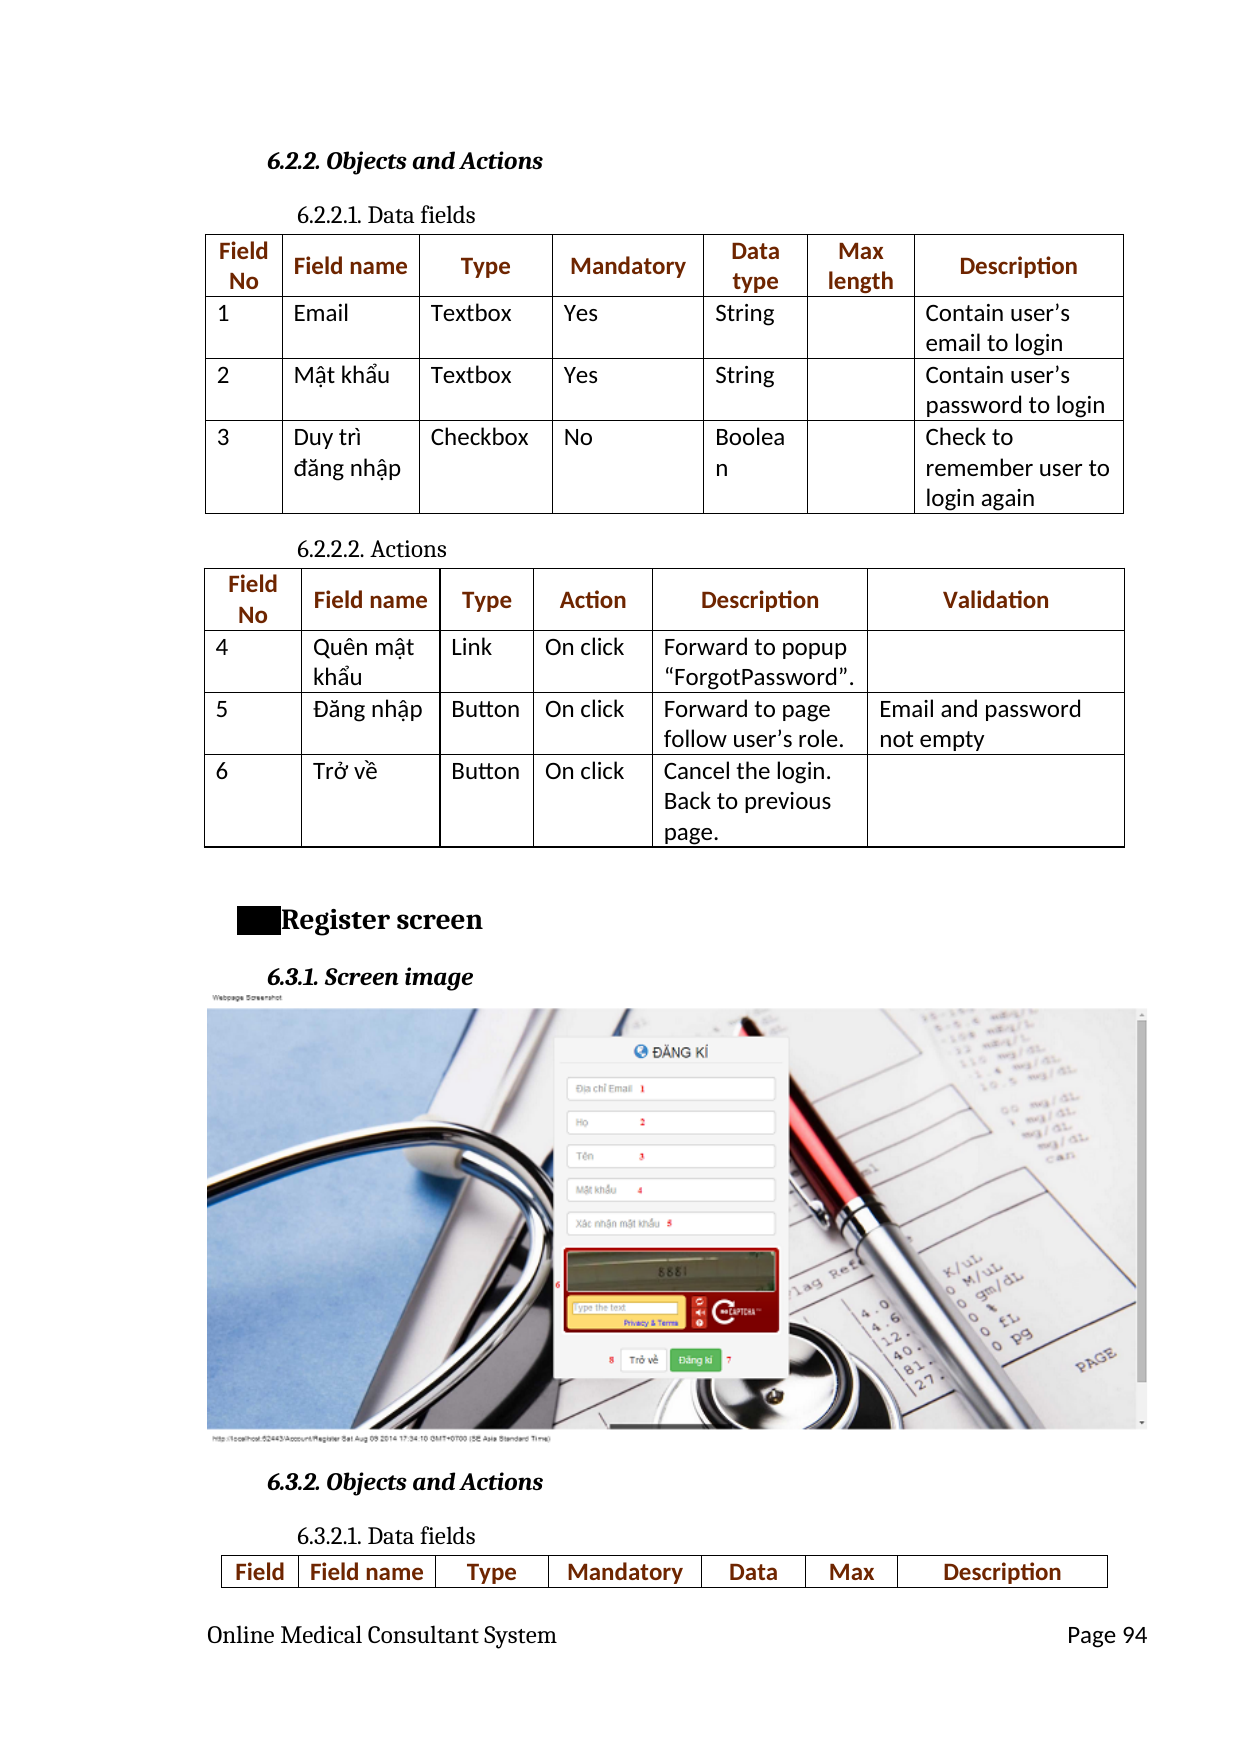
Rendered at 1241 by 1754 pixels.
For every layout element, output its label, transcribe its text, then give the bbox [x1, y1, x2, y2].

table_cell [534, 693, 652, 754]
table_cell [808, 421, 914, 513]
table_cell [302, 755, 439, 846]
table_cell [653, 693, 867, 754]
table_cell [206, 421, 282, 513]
subtitle Objects and Actions [267, 147, 1122, 176]
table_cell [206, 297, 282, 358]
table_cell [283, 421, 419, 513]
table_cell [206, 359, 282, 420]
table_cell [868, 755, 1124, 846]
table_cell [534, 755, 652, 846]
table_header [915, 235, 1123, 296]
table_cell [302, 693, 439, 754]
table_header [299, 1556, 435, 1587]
subtitle Data fields [282, 1522, 1122, 1551]
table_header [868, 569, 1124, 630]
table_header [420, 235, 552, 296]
subtitle Register screen [237, 903, 1122, 937]
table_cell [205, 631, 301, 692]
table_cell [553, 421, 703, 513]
subtitle Objects and Actions [267, 1468, 1122, 1497]
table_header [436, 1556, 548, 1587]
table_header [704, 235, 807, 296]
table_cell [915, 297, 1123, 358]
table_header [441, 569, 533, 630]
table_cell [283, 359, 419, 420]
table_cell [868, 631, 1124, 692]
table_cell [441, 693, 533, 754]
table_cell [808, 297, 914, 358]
subtitle Data fields [282, 201, 1122, 229]
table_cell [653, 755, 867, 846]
subtitle Actions [282, 534, 1122, 563]
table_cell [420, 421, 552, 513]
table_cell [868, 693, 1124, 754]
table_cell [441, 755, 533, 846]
subtitle Screen image [267, 963, 1122, 991]
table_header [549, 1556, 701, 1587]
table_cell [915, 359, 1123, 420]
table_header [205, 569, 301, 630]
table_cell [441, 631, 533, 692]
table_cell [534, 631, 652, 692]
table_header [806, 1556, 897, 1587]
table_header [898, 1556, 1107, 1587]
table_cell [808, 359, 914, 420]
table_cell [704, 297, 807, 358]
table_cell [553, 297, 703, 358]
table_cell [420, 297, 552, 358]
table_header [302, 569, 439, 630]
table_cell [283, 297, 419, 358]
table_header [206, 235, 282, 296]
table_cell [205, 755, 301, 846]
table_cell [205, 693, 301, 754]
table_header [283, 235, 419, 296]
picture [207, 995, 1148, 1443]
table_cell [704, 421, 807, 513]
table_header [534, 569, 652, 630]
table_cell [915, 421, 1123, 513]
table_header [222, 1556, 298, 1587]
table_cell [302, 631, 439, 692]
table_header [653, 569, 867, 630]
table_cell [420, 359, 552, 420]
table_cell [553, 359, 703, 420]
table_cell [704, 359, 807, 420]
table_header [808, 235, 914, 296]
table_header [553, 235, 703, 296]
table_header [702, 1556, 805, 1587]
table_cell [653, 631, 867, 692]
